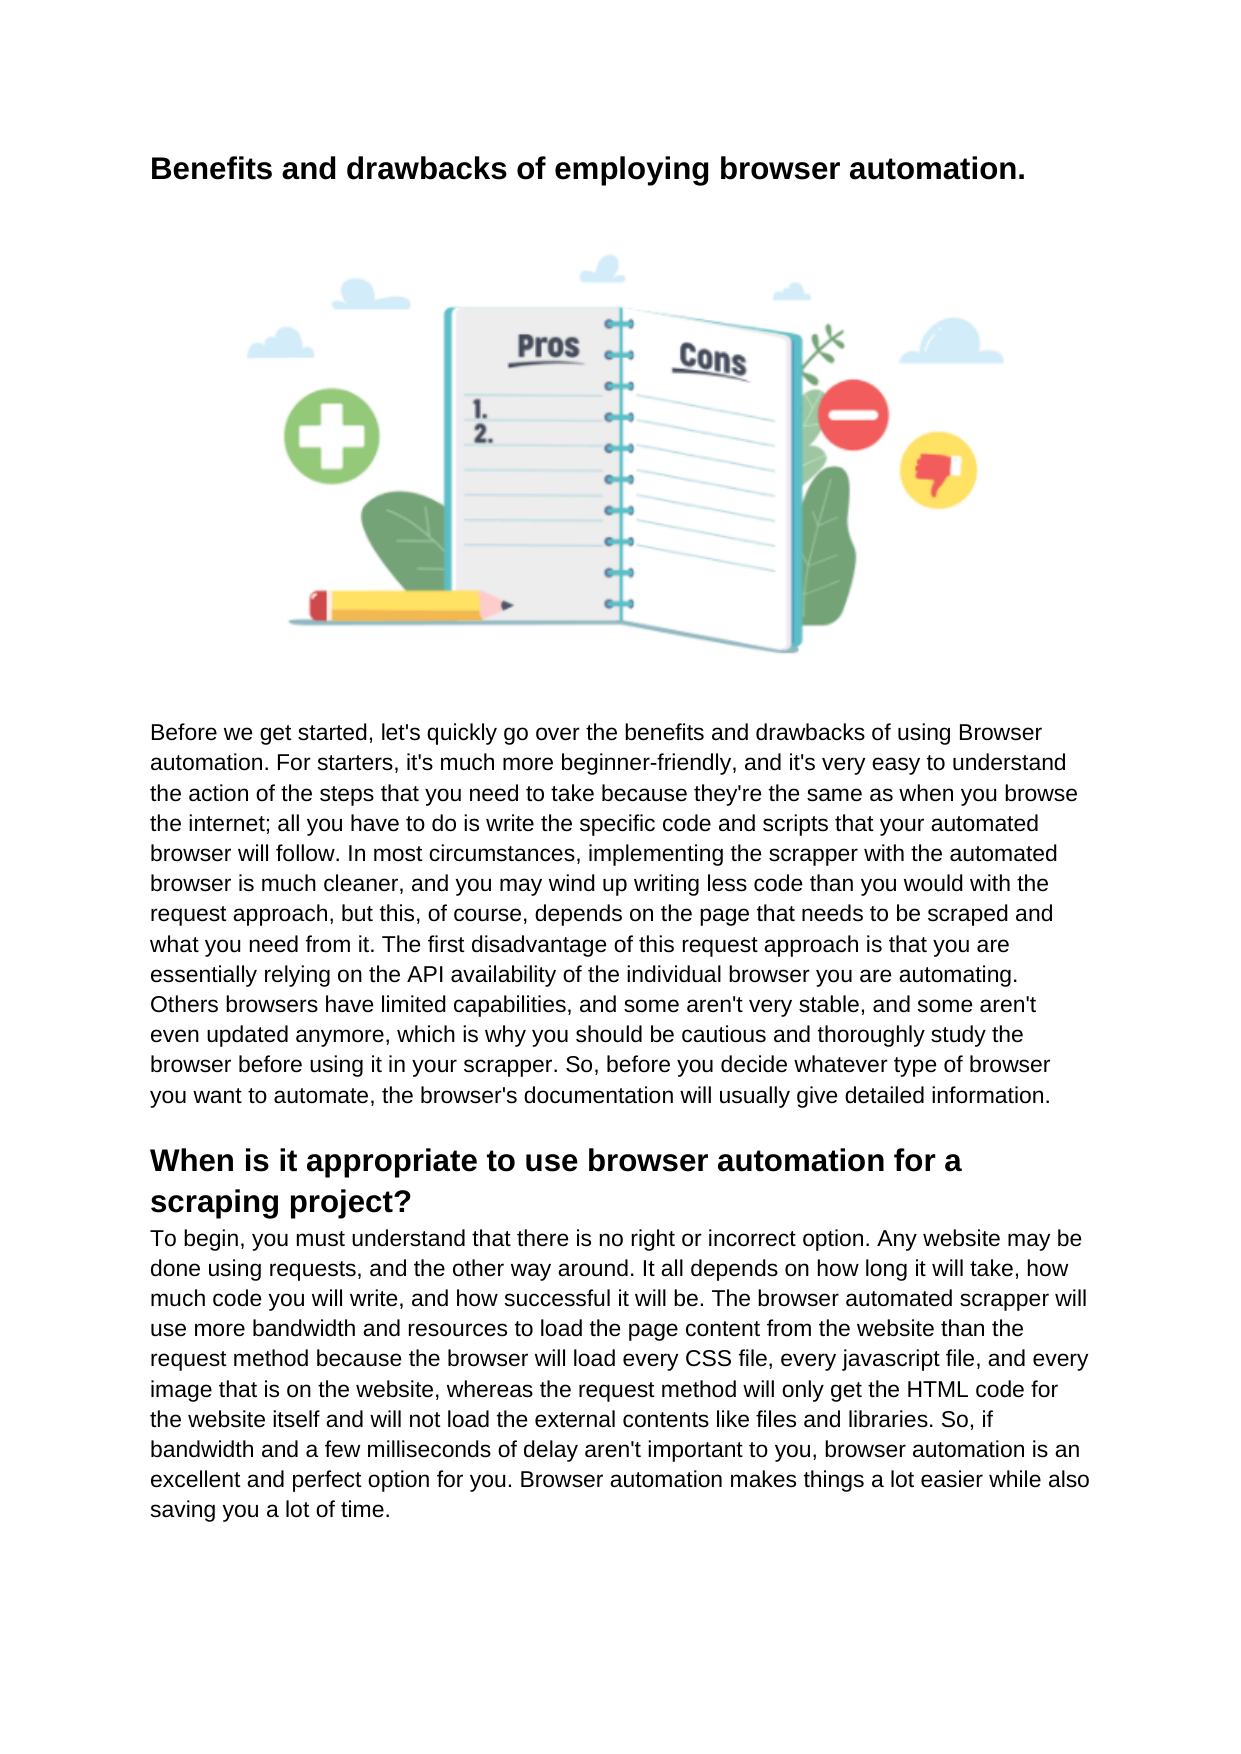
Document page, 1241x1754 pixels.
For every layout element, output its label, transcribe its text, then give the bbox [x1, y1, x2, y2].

text Benefits and drawbacks of employing browser automation. [150, 150, 1090, 186]
text Before we get started, let's quickly go over the benefits and drawbacks of using Browser automation. For starters, it's much more beginner-friendly, and it's very easy to understand the action of the steps that you need to take because they're the same as when you browse the internet; all you have to do is write the specific code and scripts that your automated browser will follow. In most circumstances, implementing the scrapper with the automated browser is much cleaner, and you may wind up writing less code than you would with the request approach, but this, of course, depends on the page that needs to be scraped and what you need from it. The first disadvantage of this request approach is that you are essentially relying on the API availability of the individual browser you are automating. Others browsers have limited capabilities, and some aren't very stable, and some aren't even updated anymore, which is why you should be cautious and thoroughly study the browser before using it in your scrapper. So, before you decide whatever type of browser you want to automate, the browser's documentation will usually give detailed information. [150, 719, 1090, 1108]
text To begin, you must understand that there is no right or incorrect option. Any website may be done using requests, and the other way around. It all depends on how long it will take, how much code you will write, and how successful it will be. The browser automated scrapper will use more bandwidth and resources to load the page content from the website than the request method because the browser will load every CSS file, every javascript file, and every image that is on the website, whereas the request method will only get the HTML code for the website itself and will not load the external contents like files and libraries. So, if bandwidth and a few milliseconds of delay aren't important to you, browser automation is an excellent and perfect option for you. Browser automation makes things a lot easier while also saving you a lot of time. [150, 1224, 1090, 1523]
picture [196, 191, 1044, 686]
text When is it appropriate to use browser automation for a scraping project? [150, 1142, 1090, 1219]
